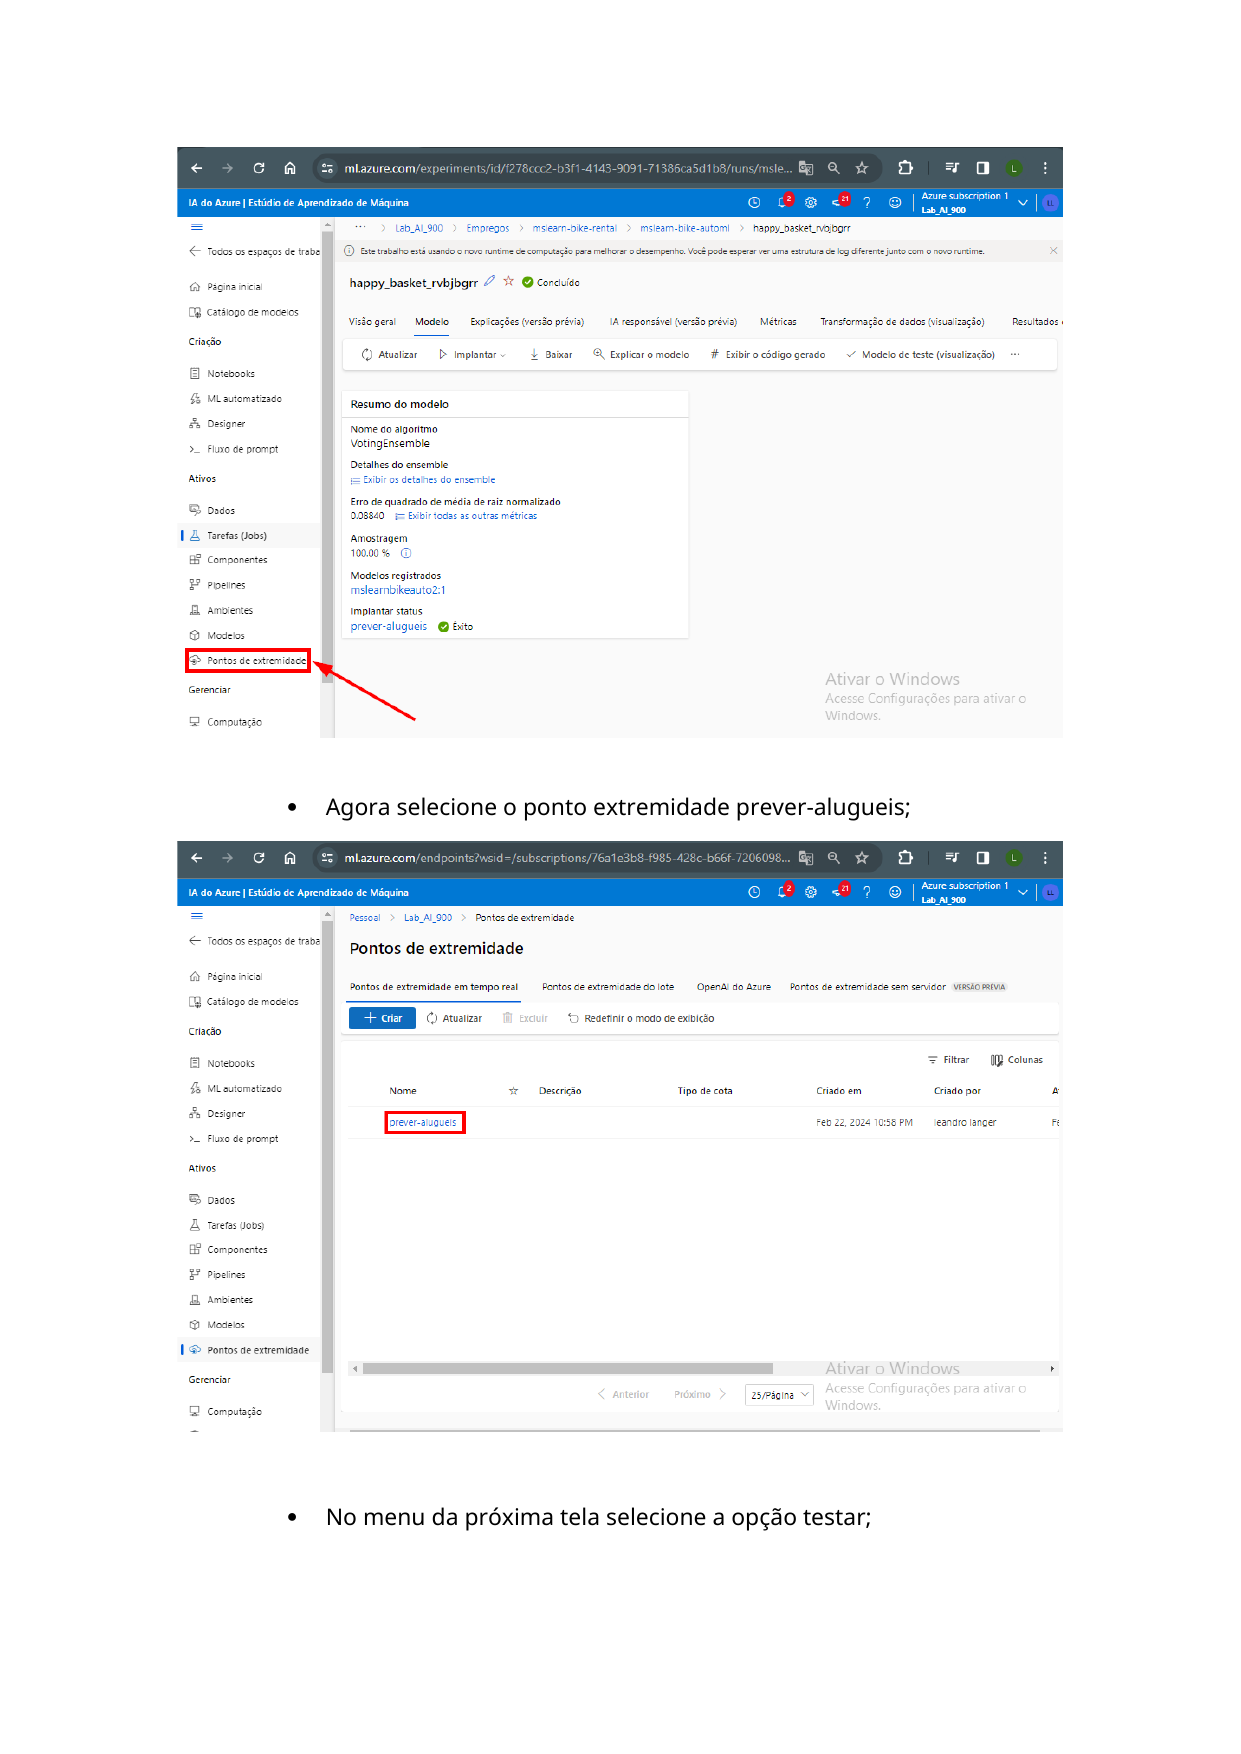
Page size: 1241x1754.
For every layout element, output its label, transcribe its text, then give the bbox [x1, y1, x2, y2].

list Agora selecione o ponto extremidade prever-alugueis; [288, 791, 1063, 822]
picture [177, 147, 1063, 738]
picture [177, 841, 1063, 1432]
list No menu da próxima tela selecione a opção testar; [288, 1501, 1063, 1532]
